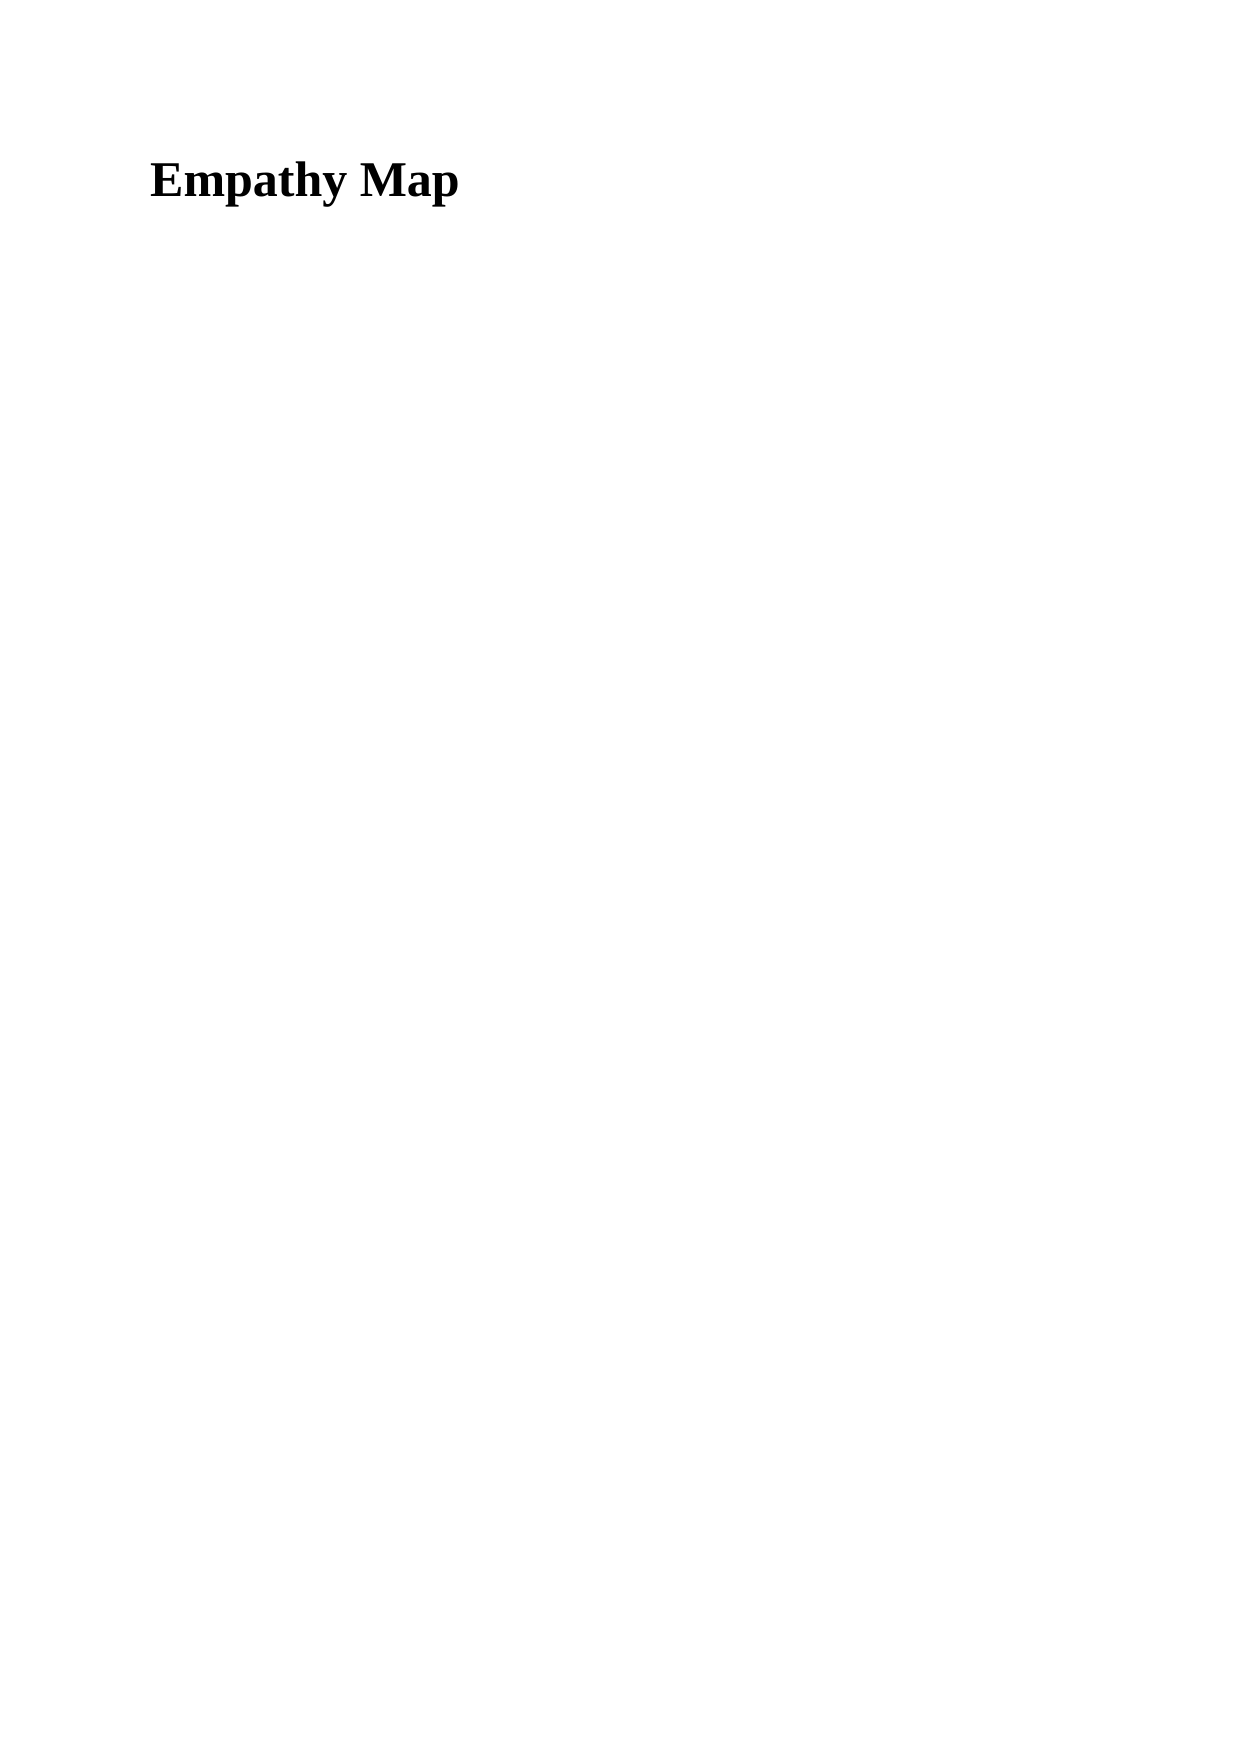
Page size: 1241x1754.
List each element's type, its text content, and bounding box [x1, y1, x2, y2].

subtitle social and business impact. 2.Problem definition and design making 2.1 Empathy Map 2.2 Ideation and Brainstroming Map3.Results 444.Advantages and Disadvantages 1. More people leads to greater human capital. 2. Higher economic growth. 3. Economies of scale. 4. The efficiency of higher population density. 5. The improved demographic structure of society. 6. Critical mass. Disadvantages [150, 150, 1090, 207]
